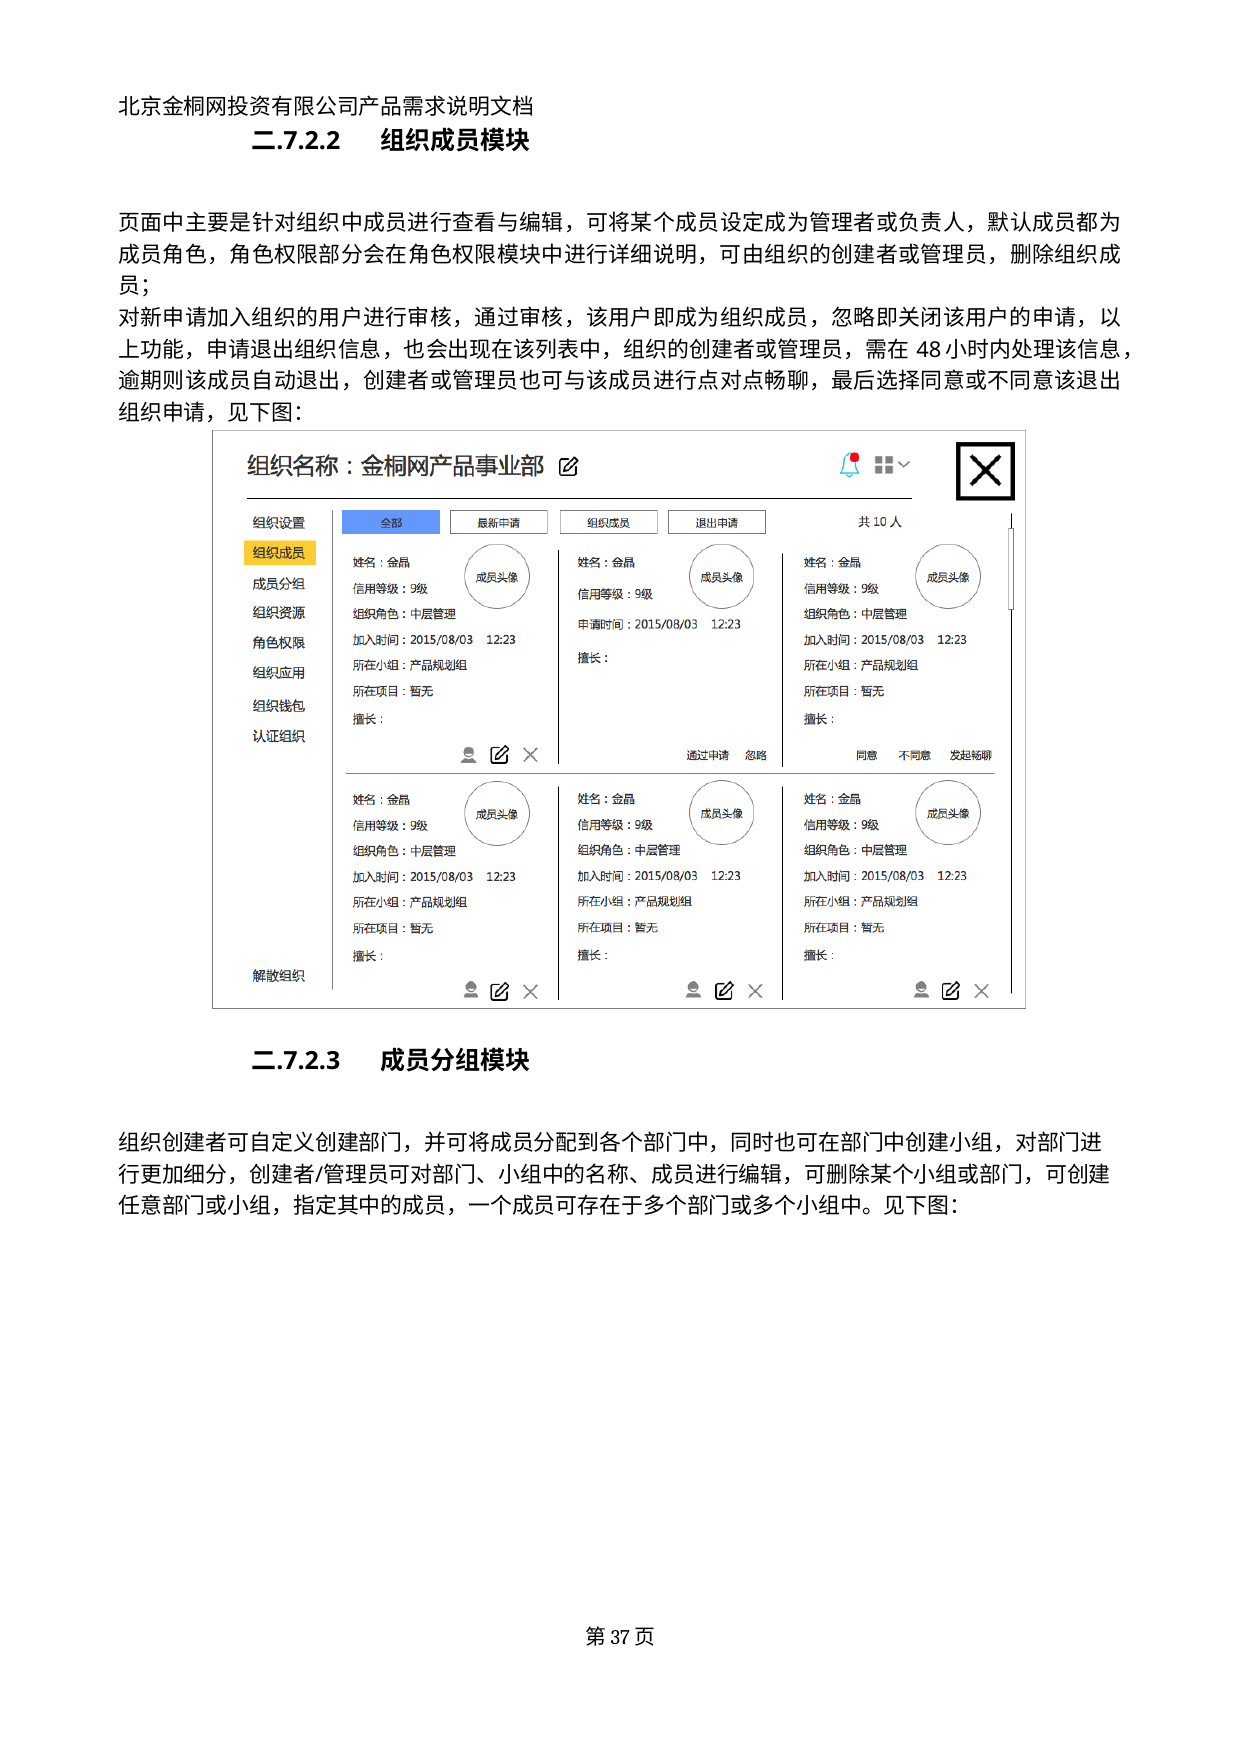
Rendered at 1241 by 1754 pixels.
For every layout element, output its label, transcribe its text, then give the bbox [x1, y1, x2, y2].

text 页面中主要是针对组织中成员进行查看与编辑，可将某个成员设定成为管理者或负责人，默认成员都为成员角色，角色权限部分会在角色权限模块中进行详细说明，可由组织的创建者或管理员，删除组织成员； [118, 205, 1122, 300]
picture [210, 426, 1030, 1011]
text 成员分组模块 [251, 1040, 1122, 1077]
text 组织成员模块 [251, 120, 1122, 157]
text 对新申请加入组织的用户进行审核，通过审核，该用户即成为组织成员，忽略即关闭该用户的申请，以上功能，申请退出组织信息，也会出现在该列表中，组织的创建者或管理员，需在48小时内处理该信息，逾期则该成员自动退出，创建者或管理员也可与该成员进行点对点畅聊，最后选择同意或不同意该退出组织申请，见下图： [118, 300, 1122, 427]
text 组织创建者可自定义创建部门，并可将成员分配到各个部门中，同时也可在部门中创建小组，对部门进行更加细分，创建者/管理员可对部门、小组中的名称、成员进行编辑，可删除某个小组或部门，可创建任意部门或小组，指定其中的成员，一个成员可存在于多个部门或多个小组中。见下图： [118, 1125, 1122, 1220]
